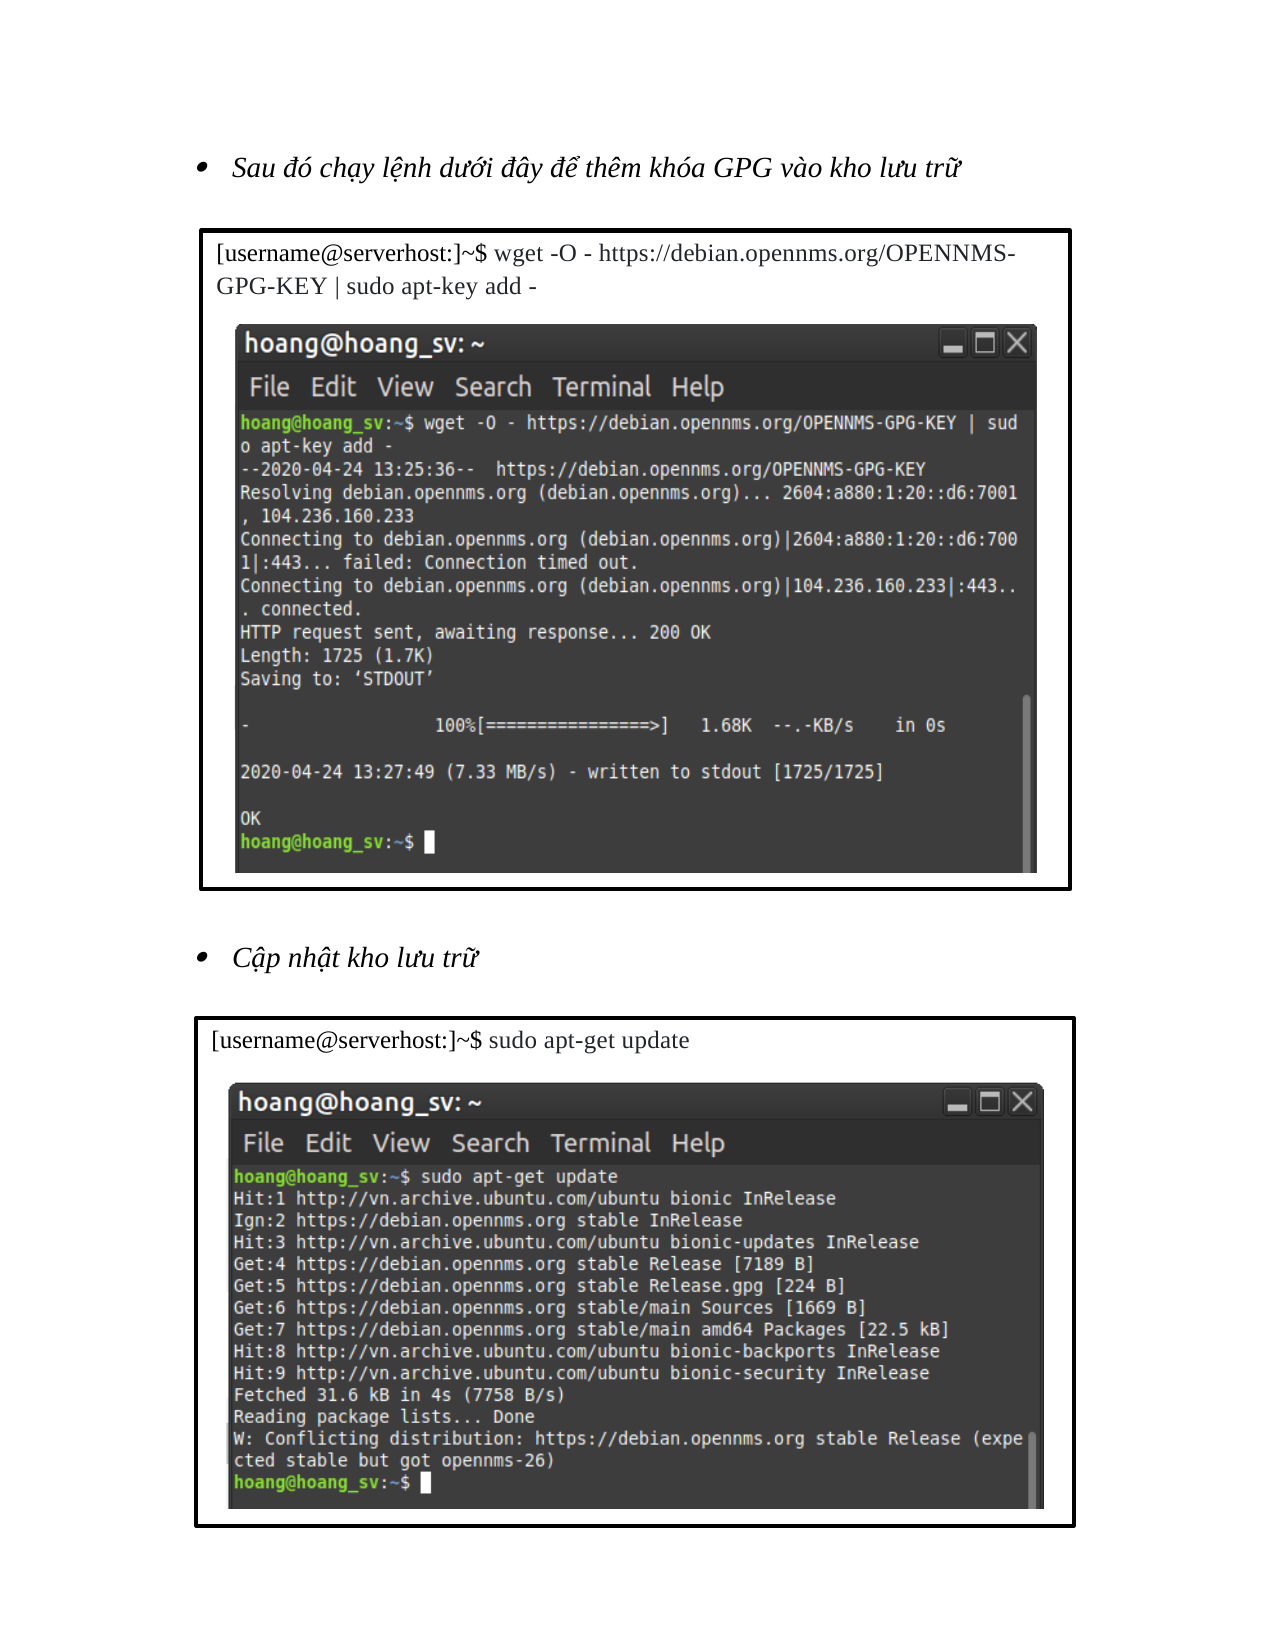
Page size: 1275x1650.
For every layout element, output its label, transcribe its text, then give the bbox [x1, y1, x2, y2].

picture [226, 1079, 1044, 1509]
list Cập nhật kho lưu trữ [194, 940, 1125, 973]
picture [234, 324, 1037, 873]
list Sau đó chạy lệnh dưới đây để thêm khóa GPG vào kho lưu trữ [194, 150, 1125, 184]
